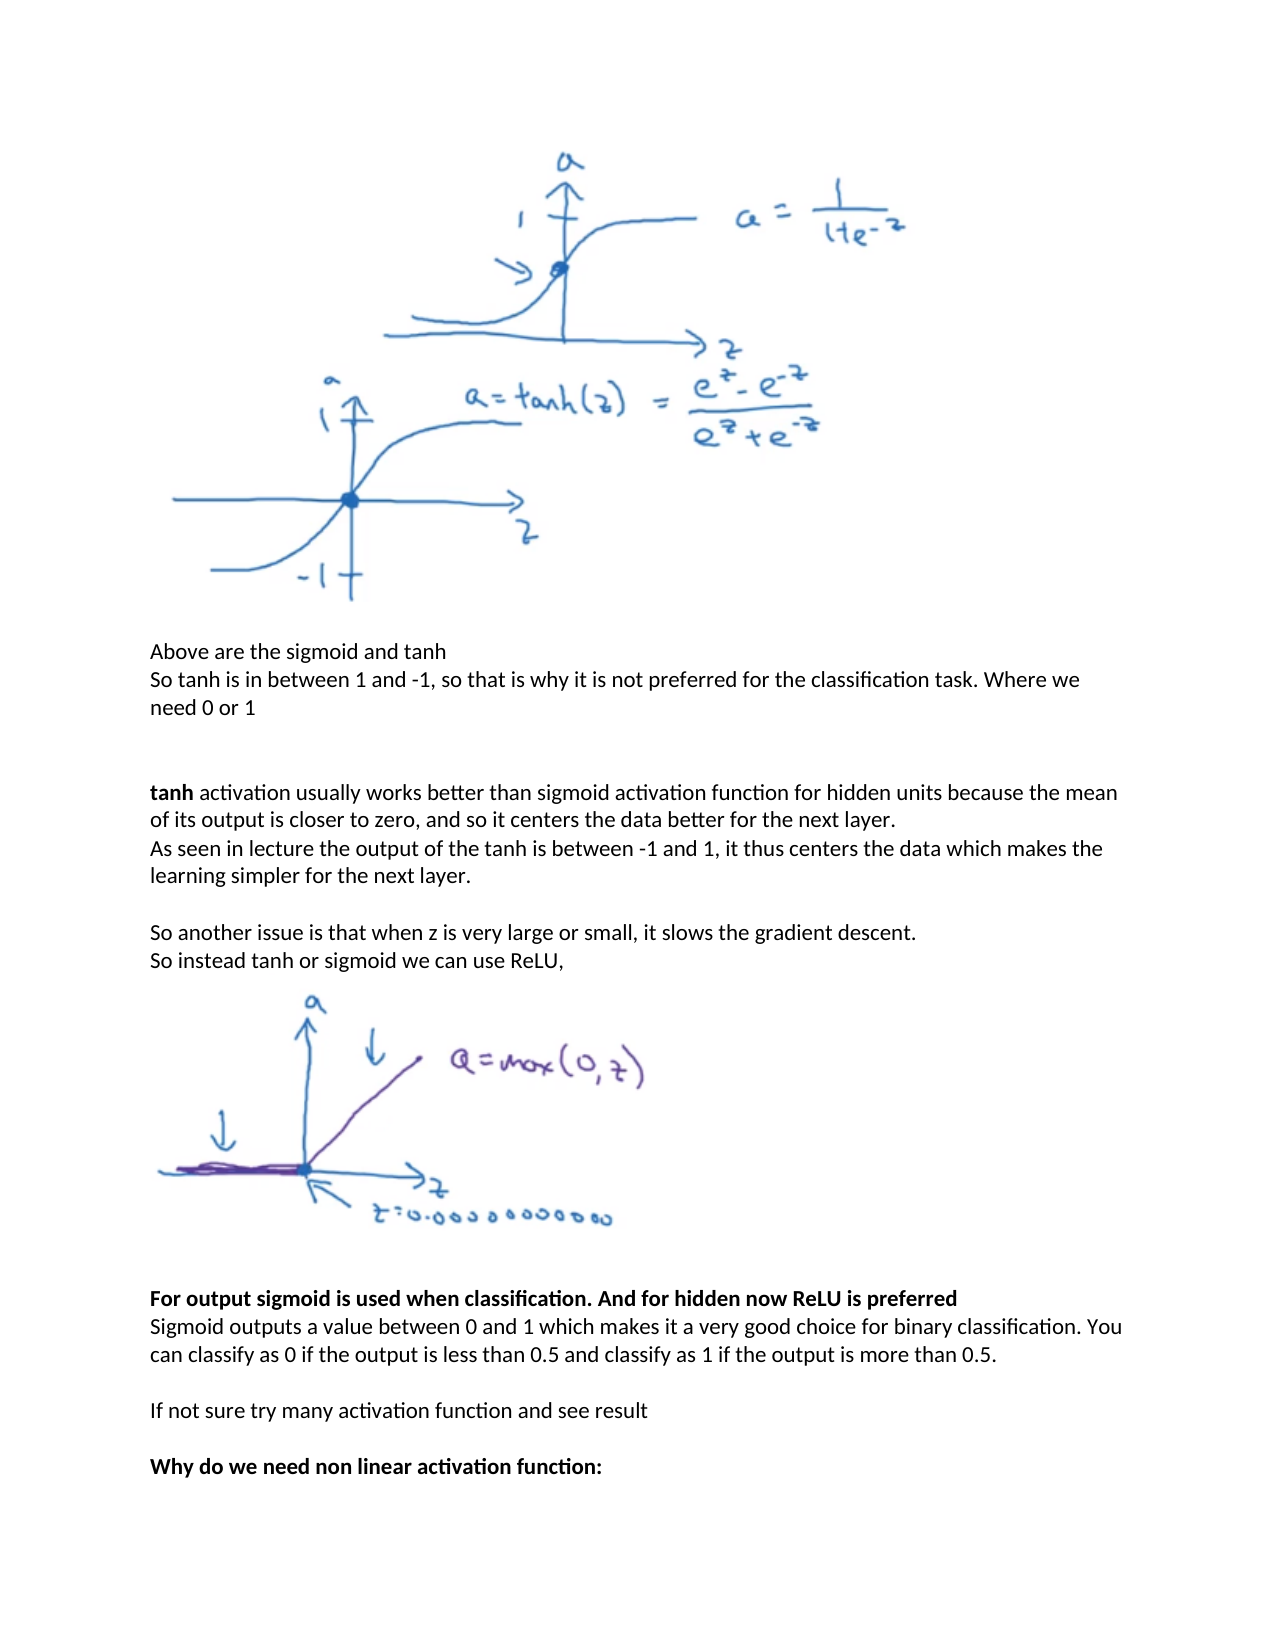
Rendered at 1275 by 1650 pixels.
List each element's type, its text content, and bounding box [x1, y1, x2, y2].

picture [150, 973, 709, 1257]
text As seen in lecture the output of the tanh is between -1 and 1, it thus centers the data which makes the learning simpler for the next layer. [150, 834, 1125, 890]
text So instead tanh or sigmoid we can use ReLU, [150, 946, 1125, 974]
text Why do we need non linear activation function: [150, 1452, 1125, 1480]
picture [150, 150, 939, 638]
text tanh activation usually works better than sigmoid activation function for hidden units because the mean of its output is closer to zero, and so it centers the data better for the next layer. [150, 778, 1125, 834]
text So tanh is in between 1 and -1, so that is why it is not preferred for the classification task. Where we need 0 or 1 [150, 666, 1125, 722]
text Sigmoid outputs a value between 0 and 1 which makes it a very good choice for binary classification. You can classify as 0 if the output is less than 0.5 and classify as 1 if the output is more than 0.5. [150, 1312, 1125, 1368]
text For output sigmoid is used when classification. And for hidden now ReLU is preferred [150, 1284, 1125, 1312]
text Above are the sigmoid and tanh [150, 637, 1125, 666]
text If not sure try many activation function and see result [150, 1396, 1125, 1424]
text So another issue is that when z is very large or small, it slows the gradient descent. [150, 918, 1125, 946]
